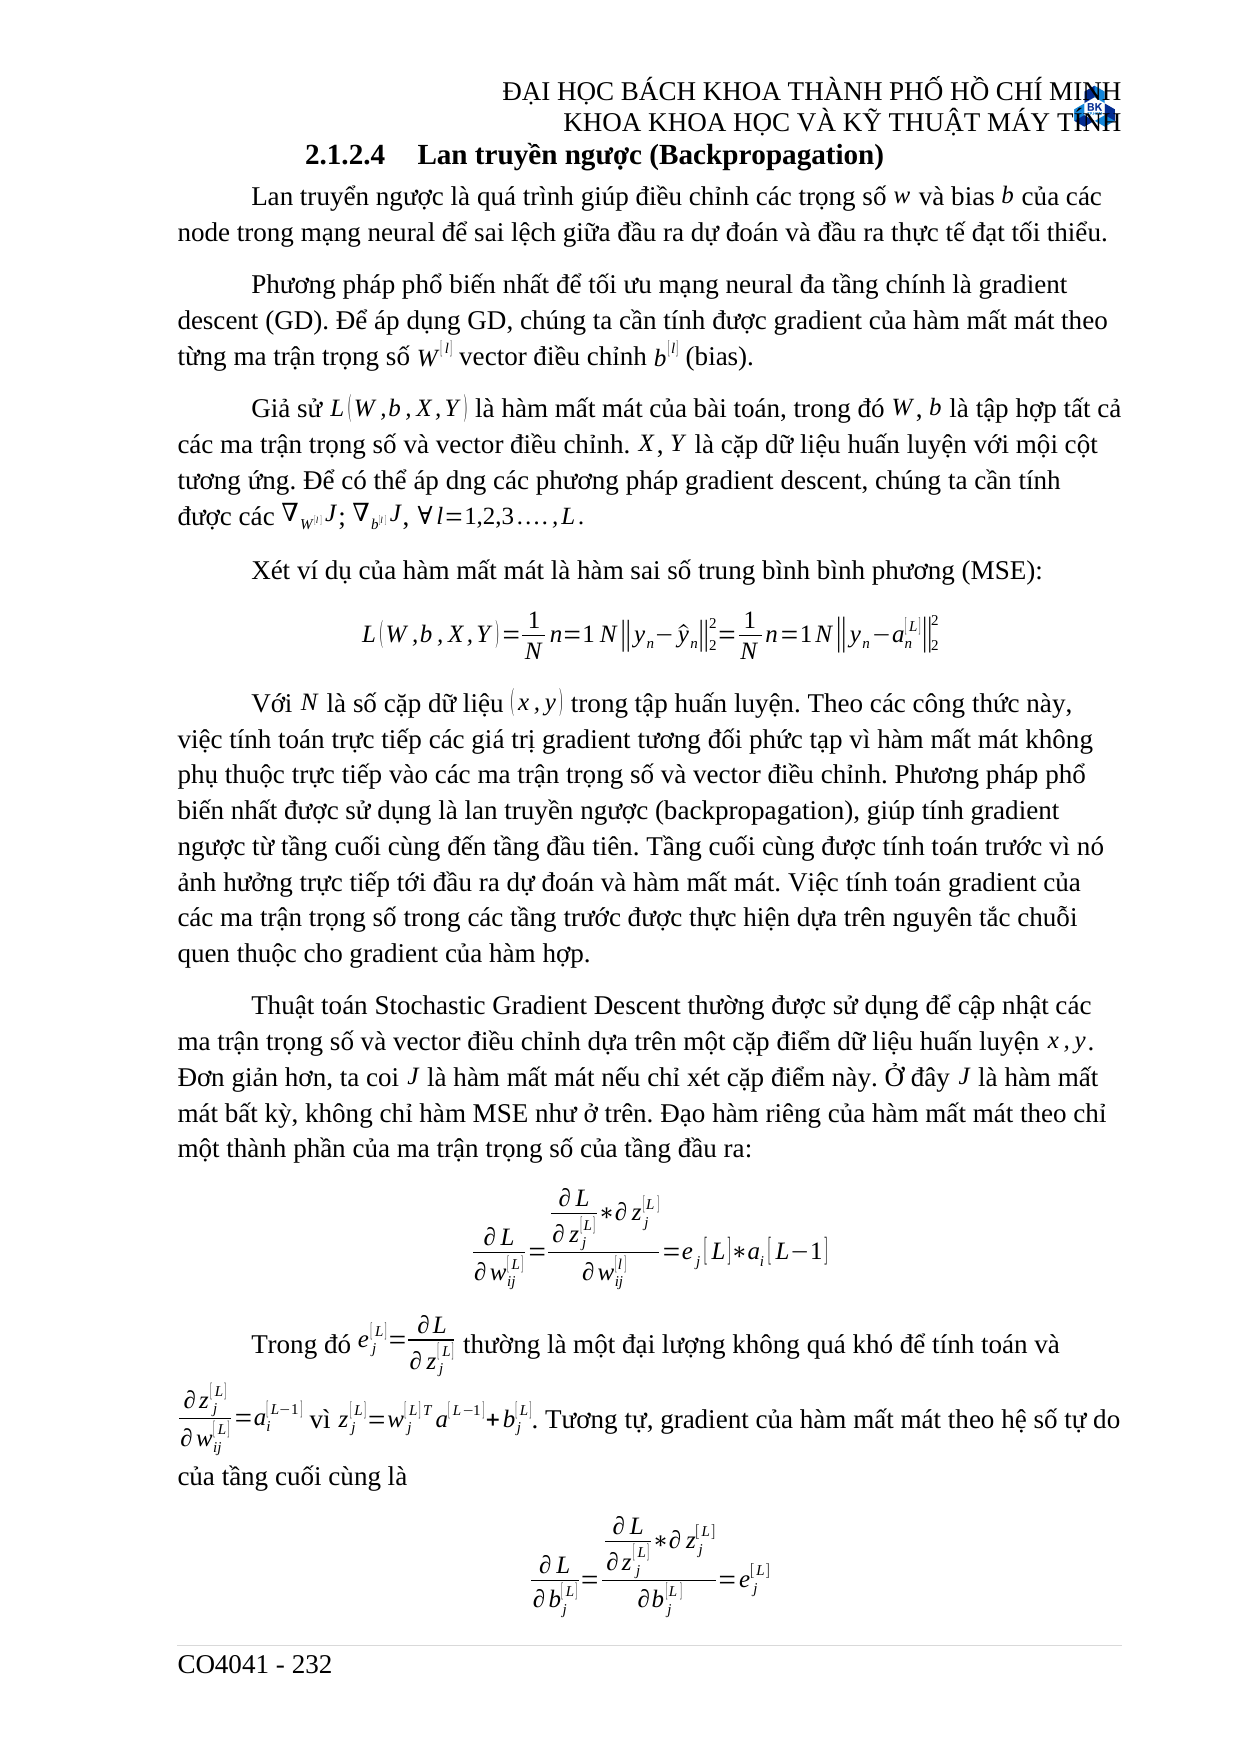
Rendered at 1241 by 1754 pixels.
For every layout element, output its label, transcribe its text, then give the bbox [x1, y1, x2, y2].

text Lan truyển ngược là quá trình giúp điều chỉnh các trọng số và bias của các node trong mạng neural để sai lệch giữa đầu ra dự đoán và đầu ra thực tế đạt tối thiểu. [177, 180, 1122, 247]
text Thuật toán Stochastic Gradient Descent thường được sử dụng để cập nhật các ma trận trọng số và vector điều chỉnh dựa trên một cặp điểm dữ liệu huấn luyện . Đơn giản hơn, ta coi là hàm mất mát nếu chỉ xét cặp điểm này. Ở đây là hàm mất mát bất kỳ, không chỉ hàm MSE như ở trên. Đạo hàm riêng của hàm mất mát theo chỉ một thành phần của ma trận trọng số của tầng đầu ra: [177, 989, 1122, 1163]
text Giả sử là hàm mất mát của bài toán, trong đó , là tập hợp tất cả các ma trận trọng số và vector điều chỉnh. , là cặp dữ liệu huấn luyện với mội cột tương ứng. Để có thể áp dng các phương pháp gradient descent, chúng ta cần tính được các ; , [177, 392, 1122, 533]
picture [1088, 82, 1097, 94]
text Trong đó thường là một đại lượng không quá khó để tính toán và vì . Tương tự, gradient của hàm mất mát theo hệ số tự do của tầng cuối cùng là [177, 1311, 1122, 1491]
text Với là số cặp dữ liệu trong tập huấn luyện. Theo các công thức này, việc tính toán trực tiếp các giá trị gradient tương đối phức tạp vì hàm mất mát không phụ thuộc trực tiếp vào các ma trận trọng số và vector điều chỉnh. Phương pháp phổ biến nhất được sử dụng là lan truyền ngược (backpropagation), giúp tính gradient ngược từ tầng cuối cùng đến tầng đầu tiên. Tầng cuối cùng được tính toán trước vì nó ảnh hưởng trực tiếp tới đầu ra dự đoán và hàm mất mát. Việc tính toán gradient của các ma trận trọng số trong các tầng trước được thực hiện dựa trên nguyên tắc chuỗi quen thuộc cho gradient của hàm hợp. [177, 687, 1122, 968]
text Xét ví dụ của hàm mất mát là hàm sai số trung bình bình phương (MSE): [177, 554, 1122, 585]
text Phương pháp phổ biến nhất để tối ưu mạng neural đa tầng chính là gradient descent (GD). Để áp dụng GD, chúng ta cần tính được gradient của hàm mất mát theo từng ma trận trọng số vector điều chỉnh (bias). [177, 268, 1122, 371]
subtitle Lan truyền ngược (Backpropagation) [305, 137, 1122, 171]
picture [1107, 82, 1115, 90]
picture [1067, 82, 1123, 133]
